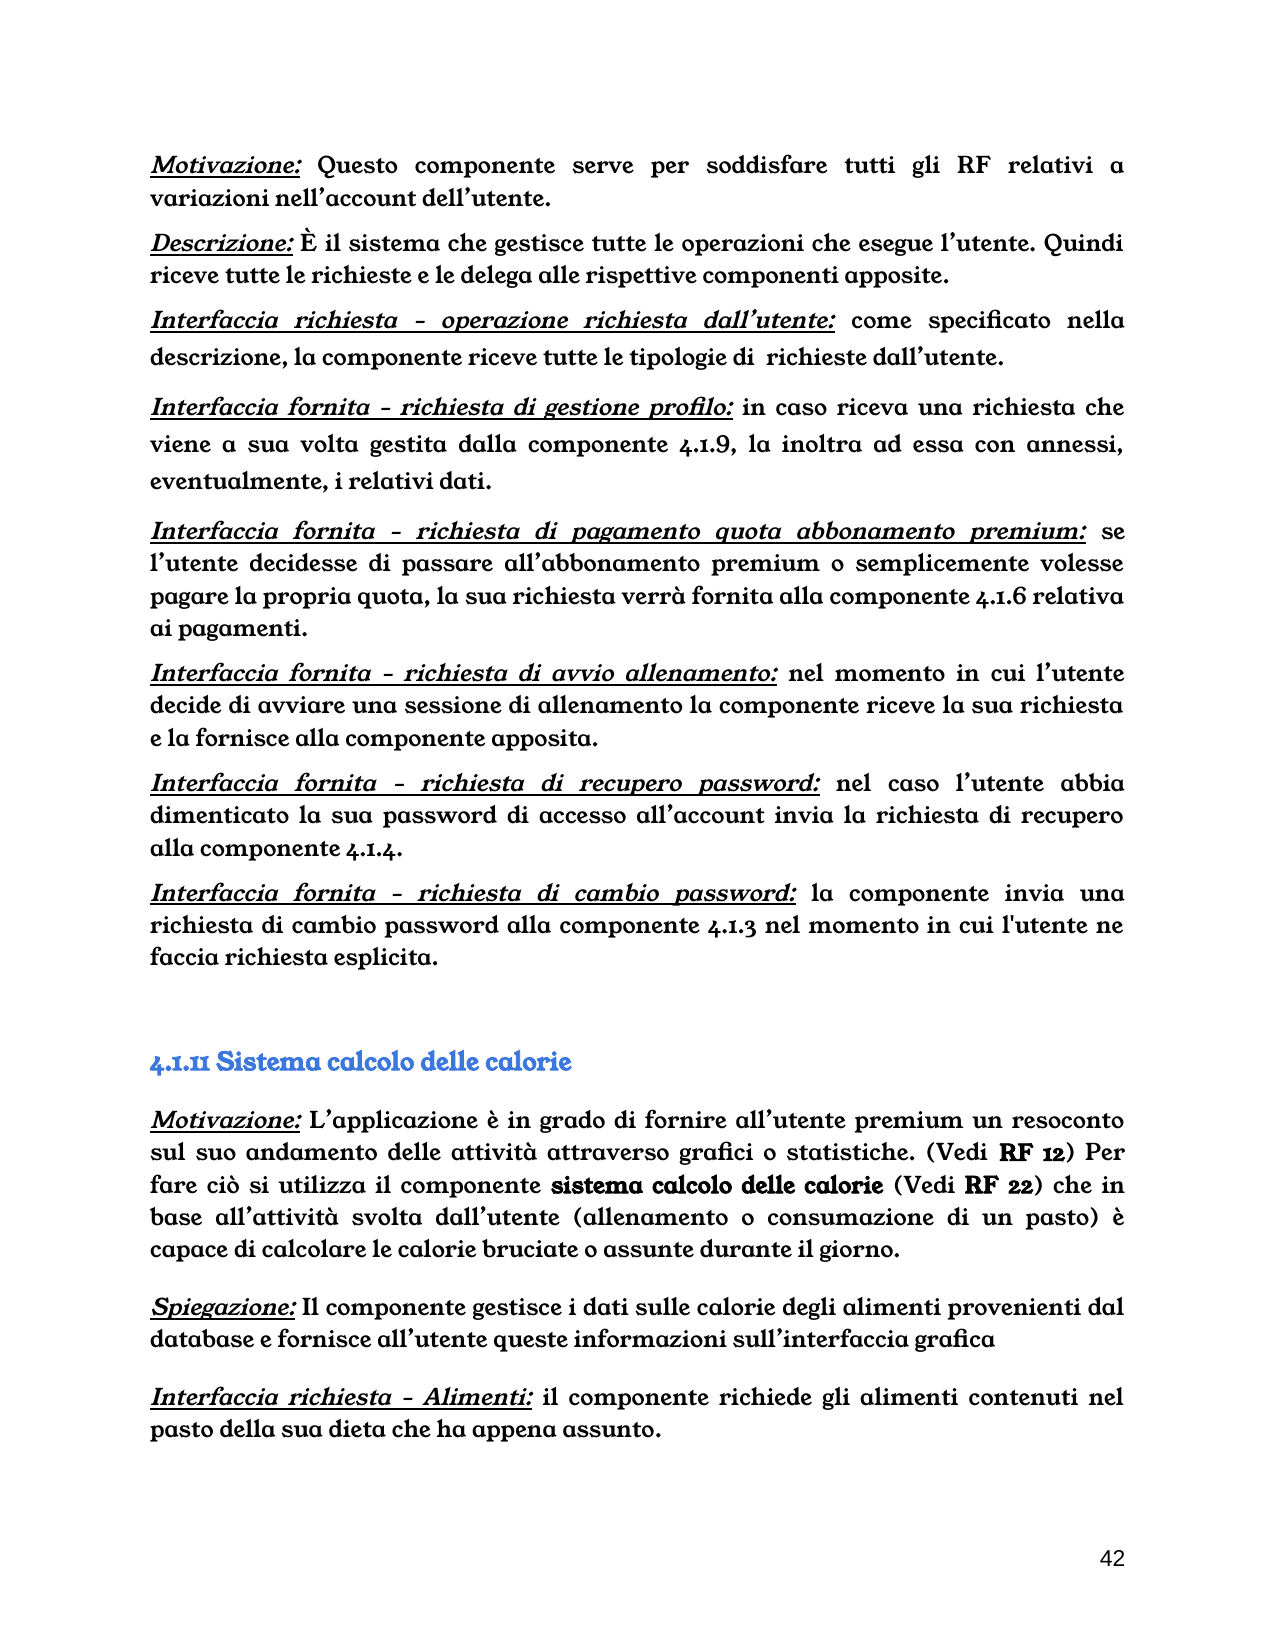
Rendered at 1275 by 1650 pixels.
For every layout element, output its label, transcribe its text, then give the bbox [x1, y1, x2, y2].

text Spiegazione: Il componente gestisce i dati sulle calorie degli alimenti provenienti dal database e fornisce all’utente queste informazioni sull’interfaccia grafica [150, 1291, 1125, 1356]
text Interfaccia fornita - richiesta di recupero password: nel caso l’utente abbia dimenticato la sua password di accesso all’account invia la richiesta di recupero alla componente 4.1.4. [150, 767, 1125, 864]
text Interfaccia fornita - richiesta di cambio password: la componente invia una richiesta di cambio password alla componente 4.1.3 nel momento in cui l'utente ne faccia richiesta esplicita. [150, 877, 1125, 974]
text Motivazione: L’applicazione è in grado di fornire all’utente premium un resoconto sul suo andamento delle attività attraverso grafici o statistiche. (Vedi RF 12) Per fare ciò si utilizza il componente sistema calcolo delle calorie (Vedi RF 22) che in base all’attività svolta dall’utente (allenamento o consumazione di un pasto) è capace di calcolare le calorie bruciate o assunte durante il giorno. [150, 1104, 1125, 1266]
text Interfaccia richiesta - operazione richiesta dall’utente: come specificato nella descrizione, la componente riceve tutte le tipologie di richieste dall’utente. [150, 304, 1125, 374]
text Interfaccia richiesta - Alimenti: il componente richiede gli alimenti contenuti nel pasto della sua dieta che ha appena assunto. [150, 1381, 1125, 1446]
text Interfaccia fornita - richiesta di pagamento quota abbonamento premium: se l’utente decidesse di passare all’abbonamento premium o semplicemente volesse pagare la propria quota, la sua richiesta verrà fornita alla componente 4.1.6 relativa ai pagamenti. [150, 516, 1125, 645]
text Interfaccia fornita - richiesta di gestione profilo: in caso riceva una richiesta che viene a sua volta gestita dalla componente 4.1.9, la inoltra ad essa con annessi, eventualmente, i relativi dati. [150, 391, 1125, 498]
text Descrizione: È il sistema che gestisce tutte le operazioni che esegue l’utente. Quindi riceve tutte le richieste e le delega alle rispettive componenti apposite. [150, 227, 1125, 292]
text Interfaccia fornita - richiesta di avvio allenamento: nel momento in cui l’utente decide di avviare una sessione di allenamento la componente riceve la sua richiesta e la fornisce alla componente apposita. [150, 658, 1125, 755]
text Motivazione: Questo componente serve per soddisfare tutti gli RF relativi a variazioni nell’account dell’utente. [150, 150, 1125, 215]
text 4.1.11 Sistema calcolo delle calorie [150, 1044, 1125, 1079]
